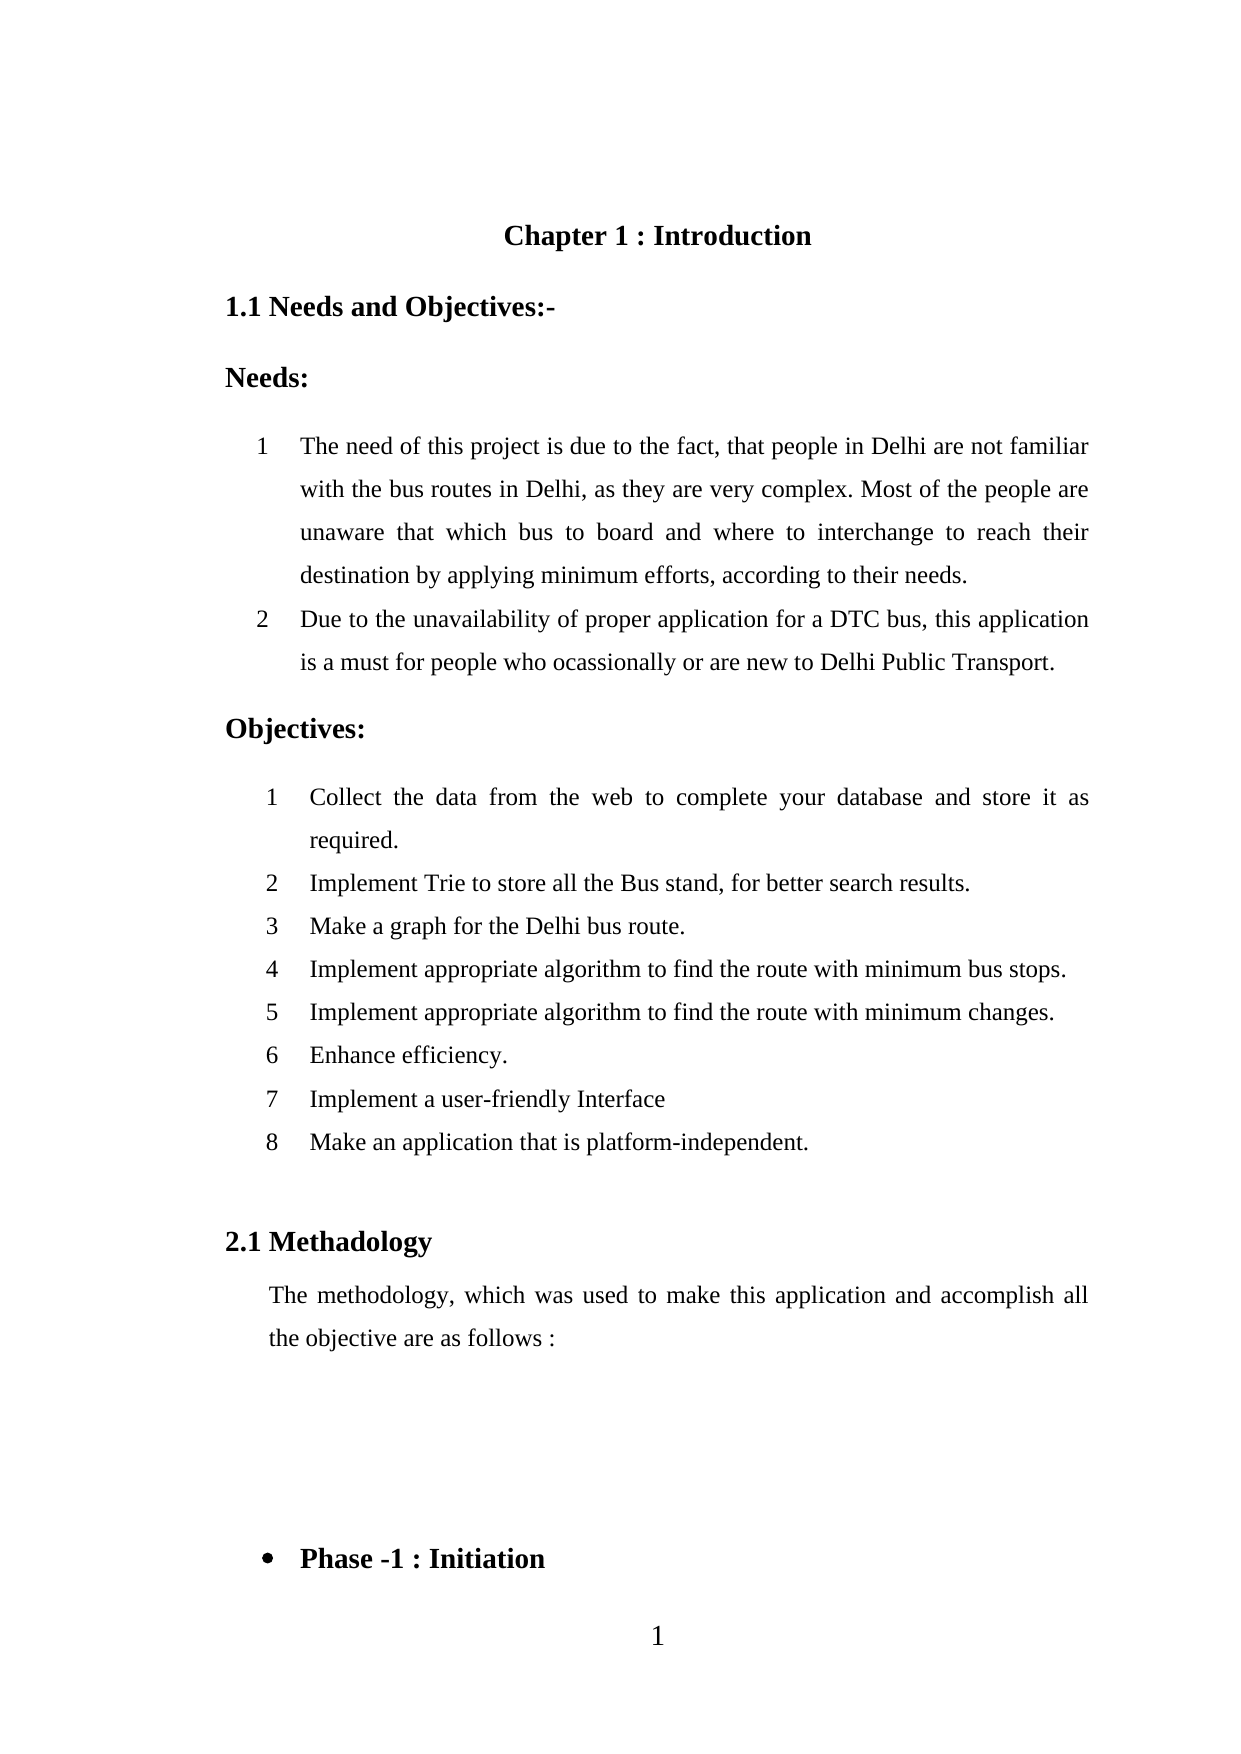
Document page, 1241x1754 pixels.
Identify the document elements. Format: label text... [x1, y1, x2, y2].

text Objectives: [225, 711, 1090, 744]
list Due to the unavailability of proper application for a DTC bus, this application is a must for people who ocassionally or are new to Delhi Public Transport. [256, 604, 1090, 676]
list Implement a user-friendly Interface [266, 1084, 1090, 1112]
list Implement Trie to store all the Bus stand, for better search results. [266, 868, 1090, 897]
list The methodology, which was used to make this application and accomplish all the objective are as follows : [269, 1280, 1090, 1352]
text Needs: [225, 360, 1090, 393]
list Enhance efficiency. [266, 1041, 1090, 1069]
list The need of this project is due to the fact, that people in Delhi are not familiar with the bus routes in Delhi, as they are very complex. Most of the people are unaware that which bus to board and where to interchange to reach their destination by applying minimum efforts, according to their needs. [256, 431, 1090, 589]
list Make an application that is platform-independent. [266, 1127, 1090, 1156]
list Phase -1 : Initiation [262, 1541, 1090, 1575]
list Implement appropriate algorithm to find the route with minimum bus stops. [266, 954, 1090, 983]
list Collect the data from the web to complete your database and store it as required. [266, 782, 1090, 854]
text 2.1 Methadology [225, 1224, 1090, 1257]
list Needs and Objectives:- [225, 289, 1090, 322]
list Implement appropriate algorithm to find the route with minimum changes. [266, 997, 1090, 1026]
text Chapter 1 : Introduction [225, 218, 1090, 251]
list Make a graph for the Delhi bus route. [266, 911, 1090, 940]
